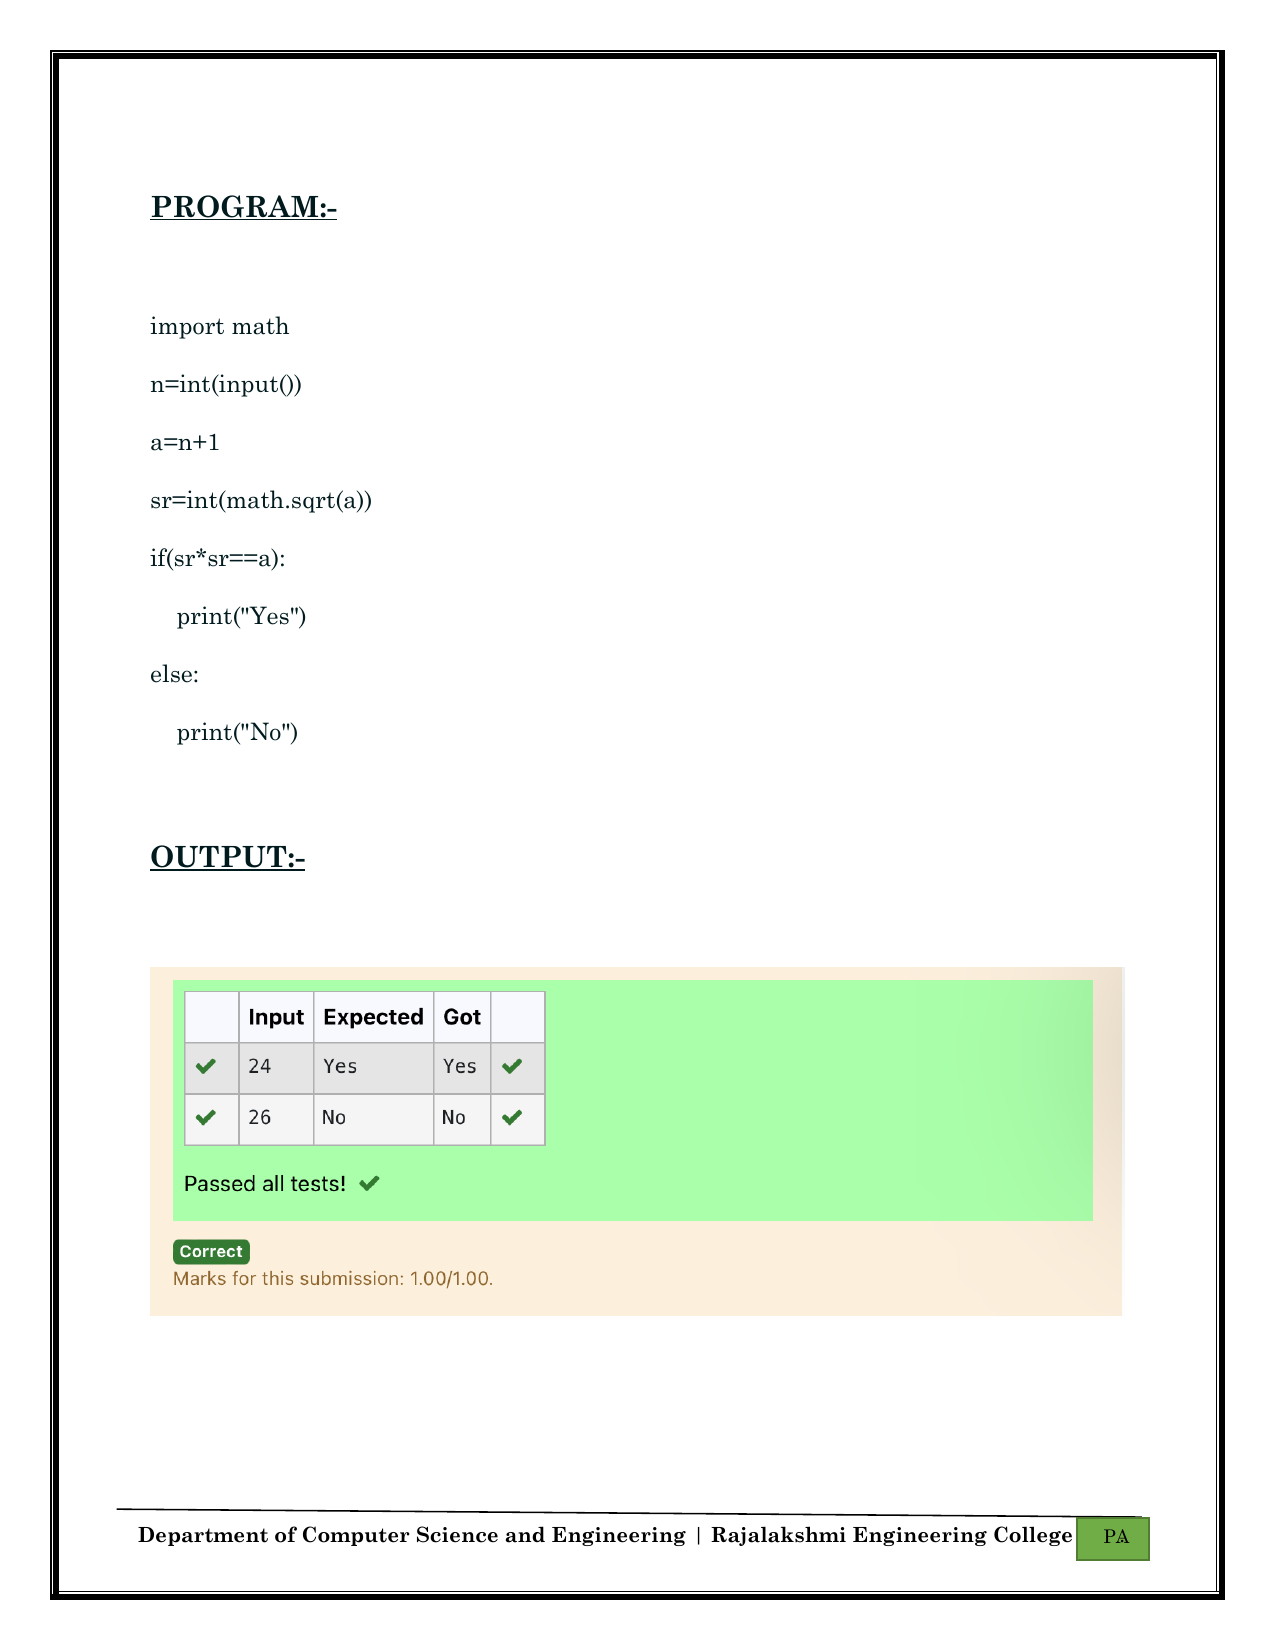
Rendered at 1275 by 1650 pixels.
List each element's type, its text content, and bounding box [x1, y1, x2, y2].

text print("No") [150, 717, 1125, 746]
text else: [150, 659, 1125, 687]
text PROGRAM:- [150, 188, 1125, 223]
text print("Yes") [150, 601, 1125, 629]
text sr=int(math.sqrt(a)) [150, 484, 1125, 513]
picture [150, 967, 1125, 1316]
text import math [150, 311, 1125, 339]
text a=n+1 [150, 427, 1125, 455]
text n=int(input()) [150, 368, 1125, 397]
text if(sr*sr==a): [150, 543, 1125, 571]
text OUTPUT:- [150, 839, 1125, 874]
